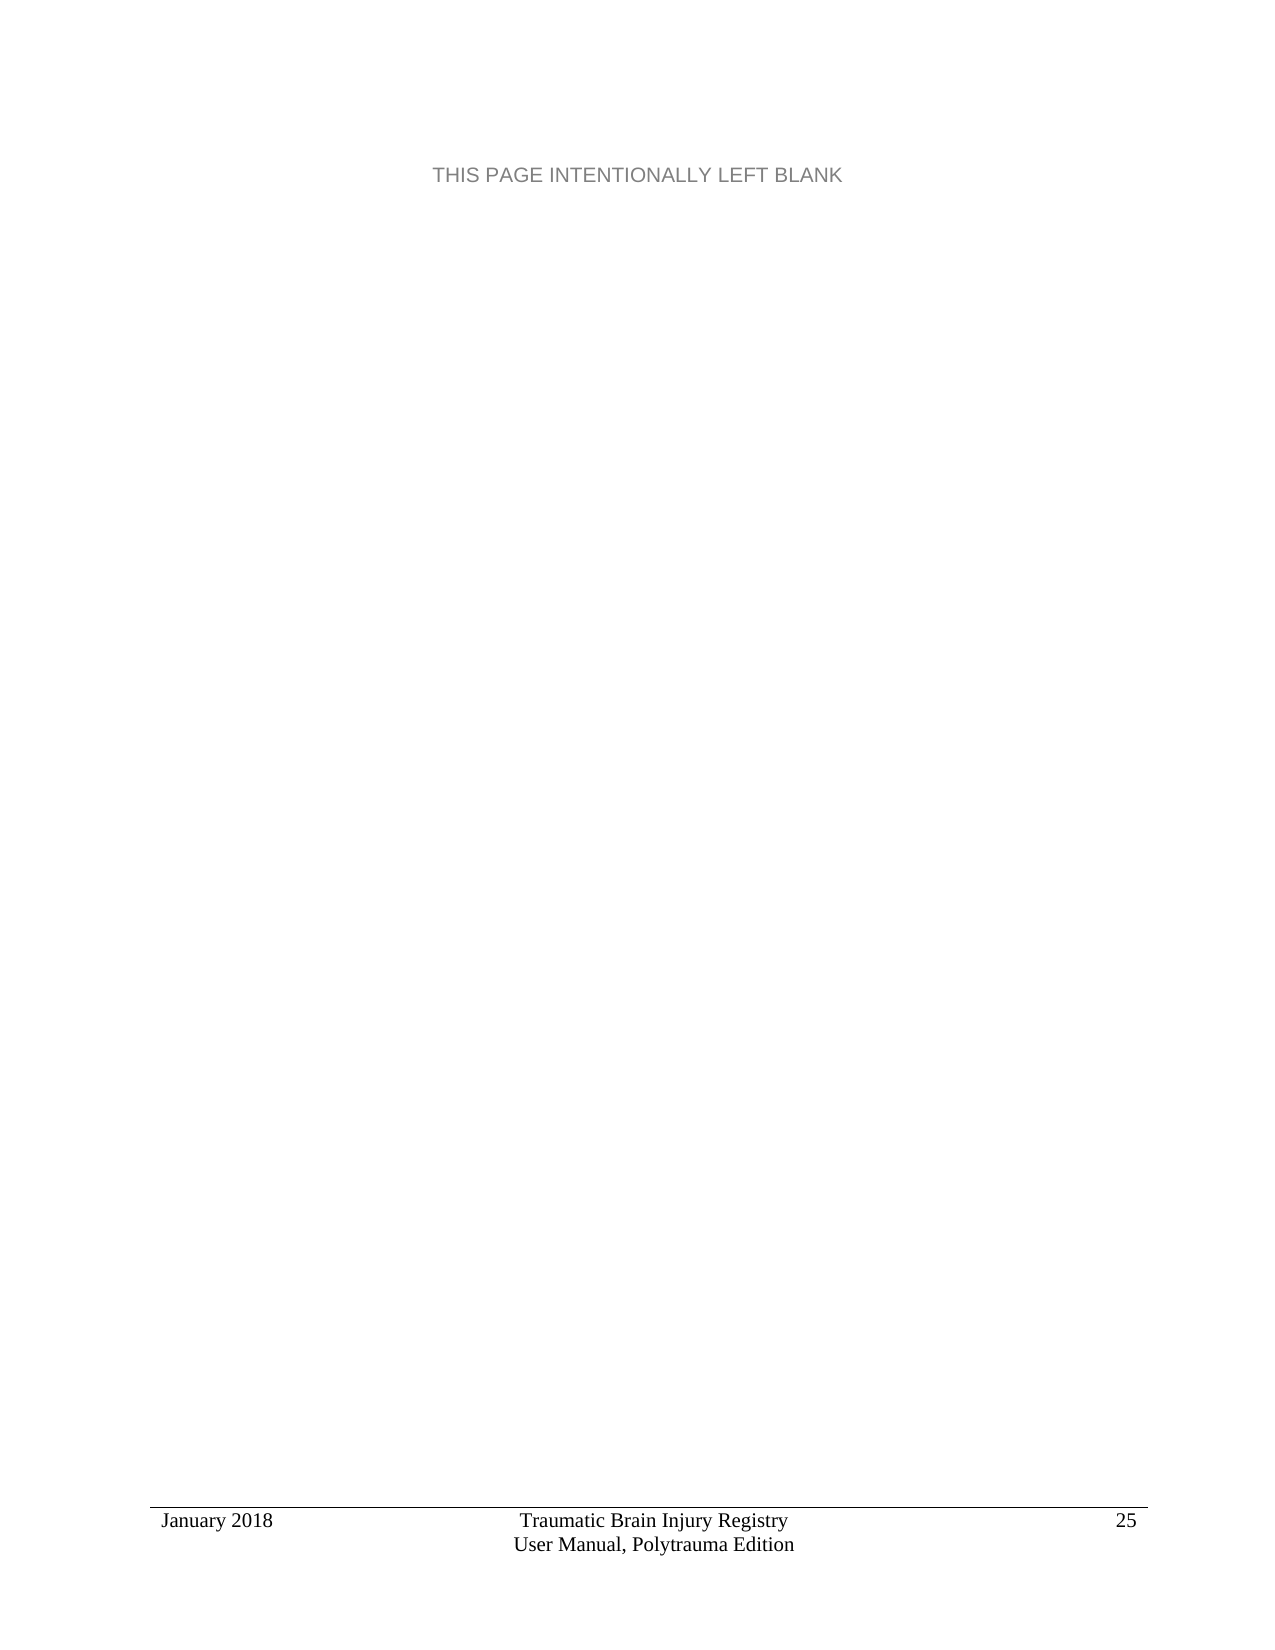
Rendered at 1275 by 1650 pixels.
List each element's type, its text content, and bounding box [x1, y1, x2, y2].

text THIS PAGE INTENTIONALLY LEFT BLANK [150, 162, 1125, 186]
